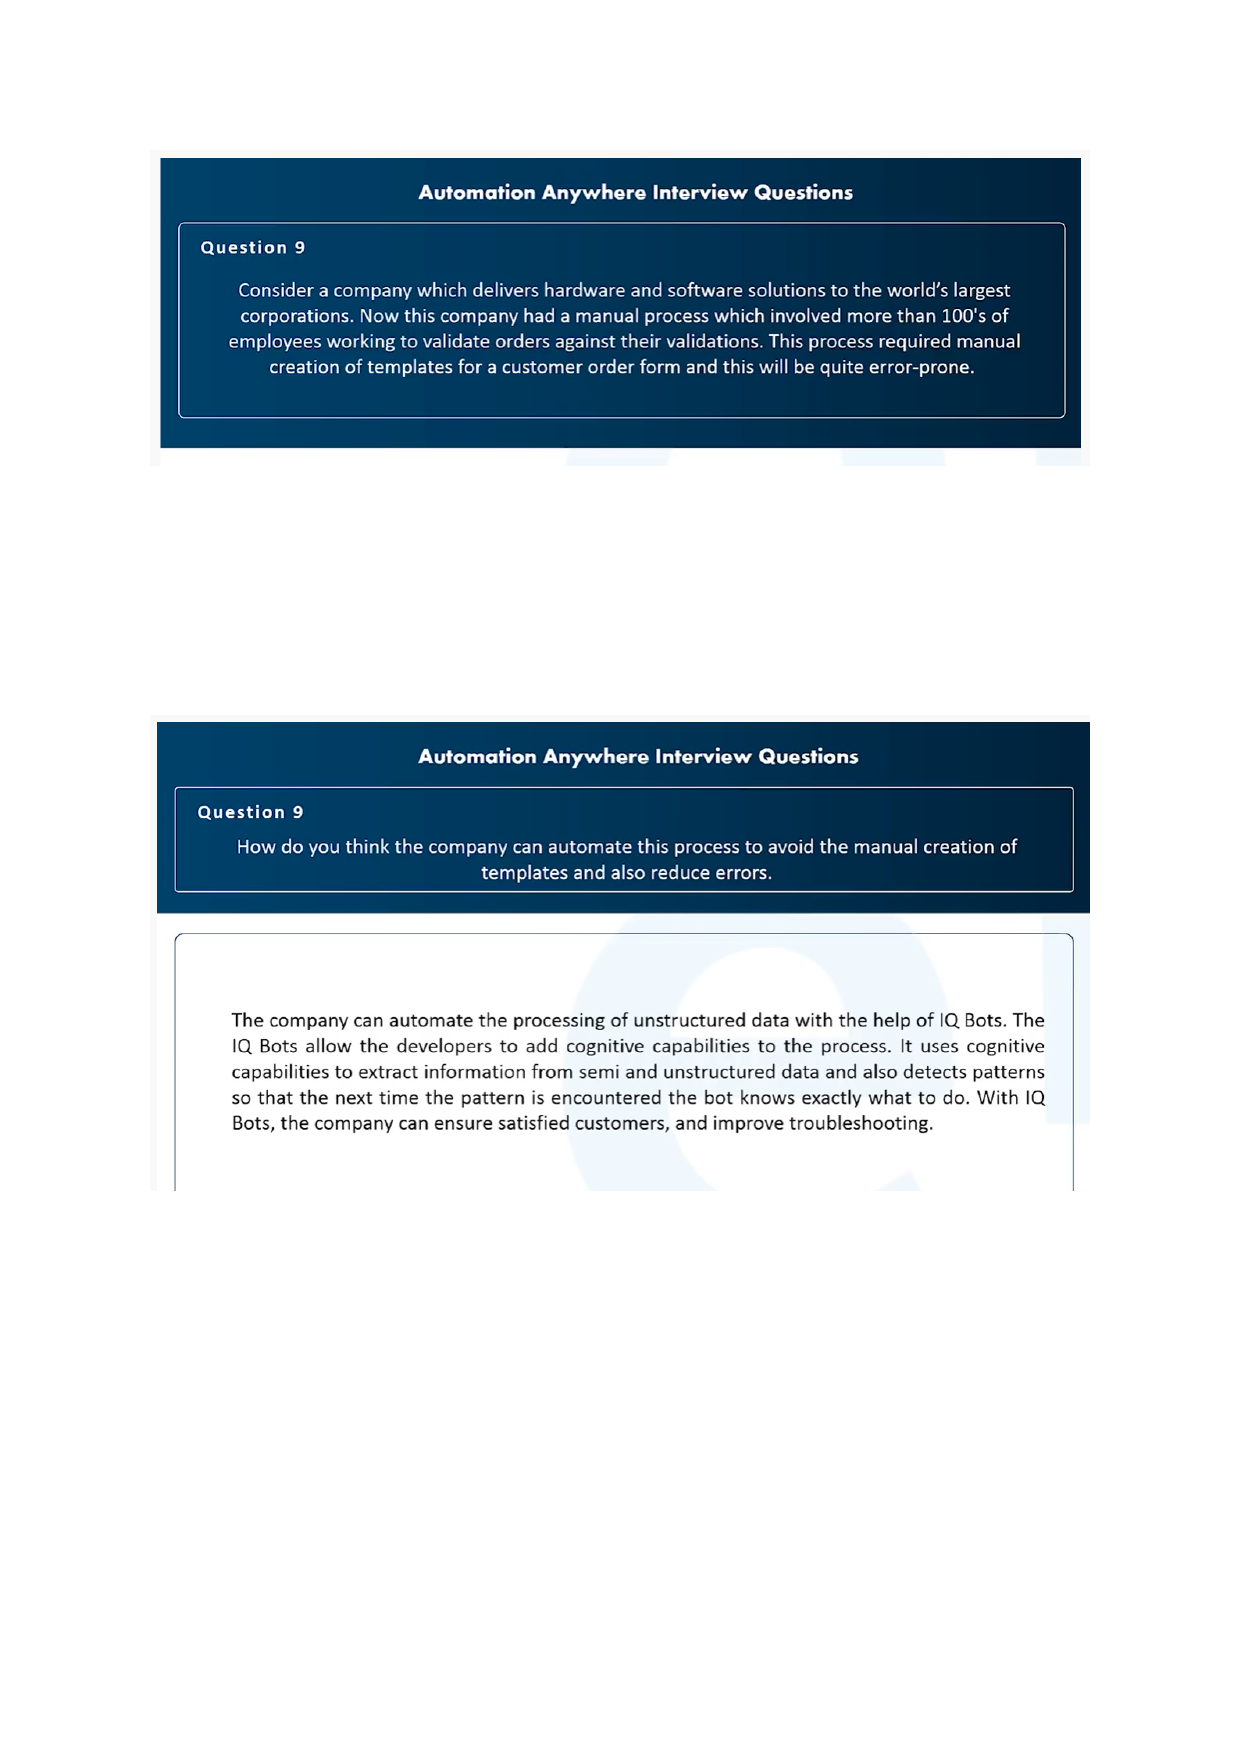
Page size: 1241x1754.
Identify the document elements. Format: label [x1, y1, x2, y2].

picture [150, 715, 1091, 1191]
picture [150, 150, 1091, 466]
